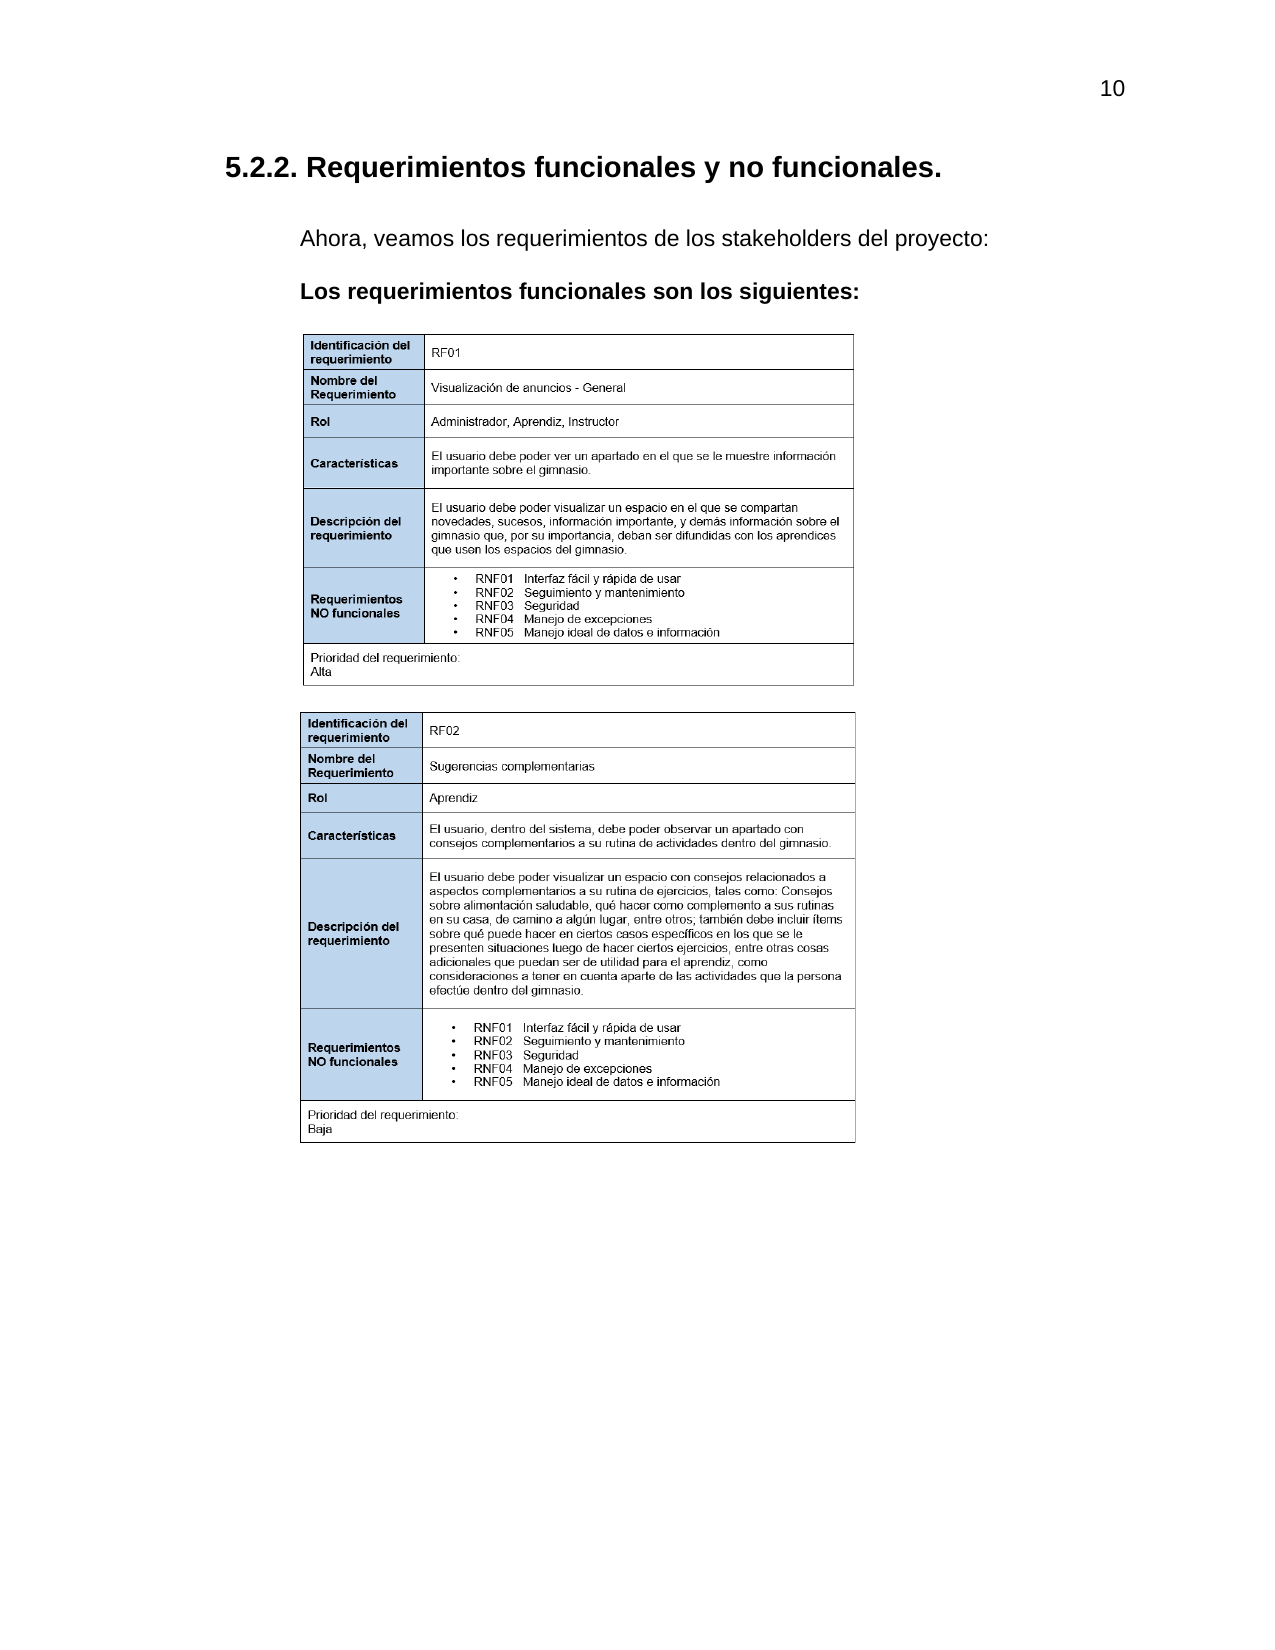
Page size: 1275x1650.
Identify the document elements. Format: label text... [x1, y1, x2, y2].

picture [300, 711, 856, 1144]
text Ahora, veamos los requerimientos de los stakeholders del proyecto: [225, 225, 1125, 252]
text Los requerimientos funcionales son los siguientes: [225, 278, 1125, 304]
picture [300, 330, 856, 686]
subtitle 5.2.2. Requerimientos funcionales y no funcionales. [150, 150, 1125, 183]
